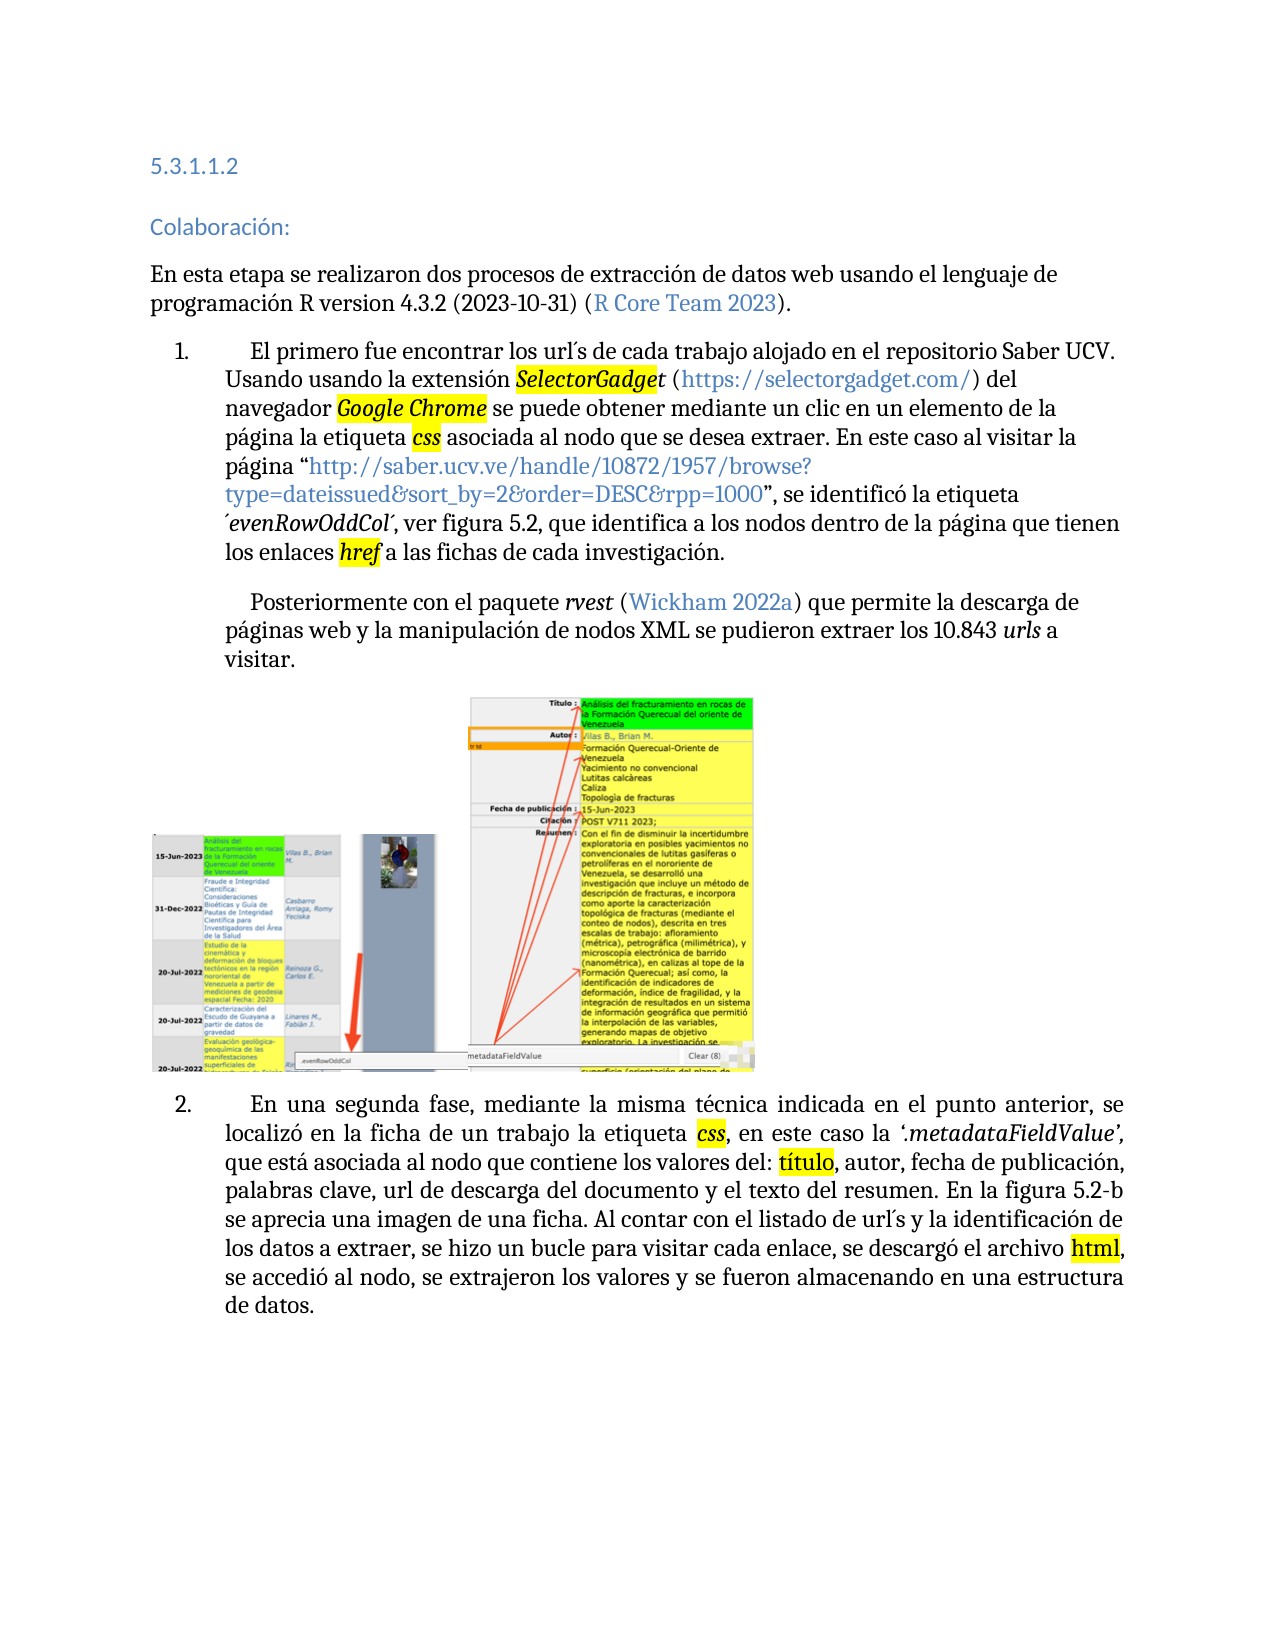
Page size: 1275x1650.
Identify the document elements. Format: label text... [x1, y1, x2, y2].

text En esta etapa se realizaron dos procesos de extracción de datos web usando el lenguaje de programación R version 4.3.2 (2023-10-31) (R Core Team 2023). [150, 260, 1125, 318]
subtitle 5.3.1.1.2 Colaboración: [150, 150, 1125, 242]
picture [150, 694, 755, 1072]
list Posteriormente con el paquete rvest (Wickham 2022a) que permite la descarga de páginas web y la manipulación de nodos XML se pudieron extraer los 10.843 urls a visitar. [175, 587, 1125, 674]
list El primero fue encontrar los url´s de cada trabajo alojado en el repositorio Saber UCV. Usando usando la extensión SelectorGadget (https://selectorgadget.com/) del navegador Google Chrome se puede obtener mediante un clic en un elemento de la página la etiqueta css asociada al nodo que se desea extraer. En este caso al visitar la página “http://saber.ucv.ve/handle/10872/1957/browse?type=dateissued&sort_by=2&order=DESC&rpp=1000”, se identificó la etiqueta ´evenRowOddCol´, ver figura 5.2, que identifica a los nodos dentro de la página que tienen los enlaces href a las fichas de cada investigación. [175, 337, 1125, 567]
list En una segunda fase, mediante la misma técnica indicada en el punto anterior, se localizó en la ficha de un trabajo la etiqueta css, en este caso la ‘.metadataFieldValue’, que está asociada al nodo que contiene los valores del: título, autor, fecha de publicación, palabras clave, url de descarga del documento y el texto del resumen. En la figura 5.2-b se aprecia una imagen de una ficha. Al contar con el listado de url´s y la identificación de los datos a extraer, se hizo un bucle para visitar cada enlace, se descargó el archivo html, se accedió al nodo, se extrajeron los valores y se fueron almacenando en una estructura de datos. [175, 1090, 1125, 1320]
